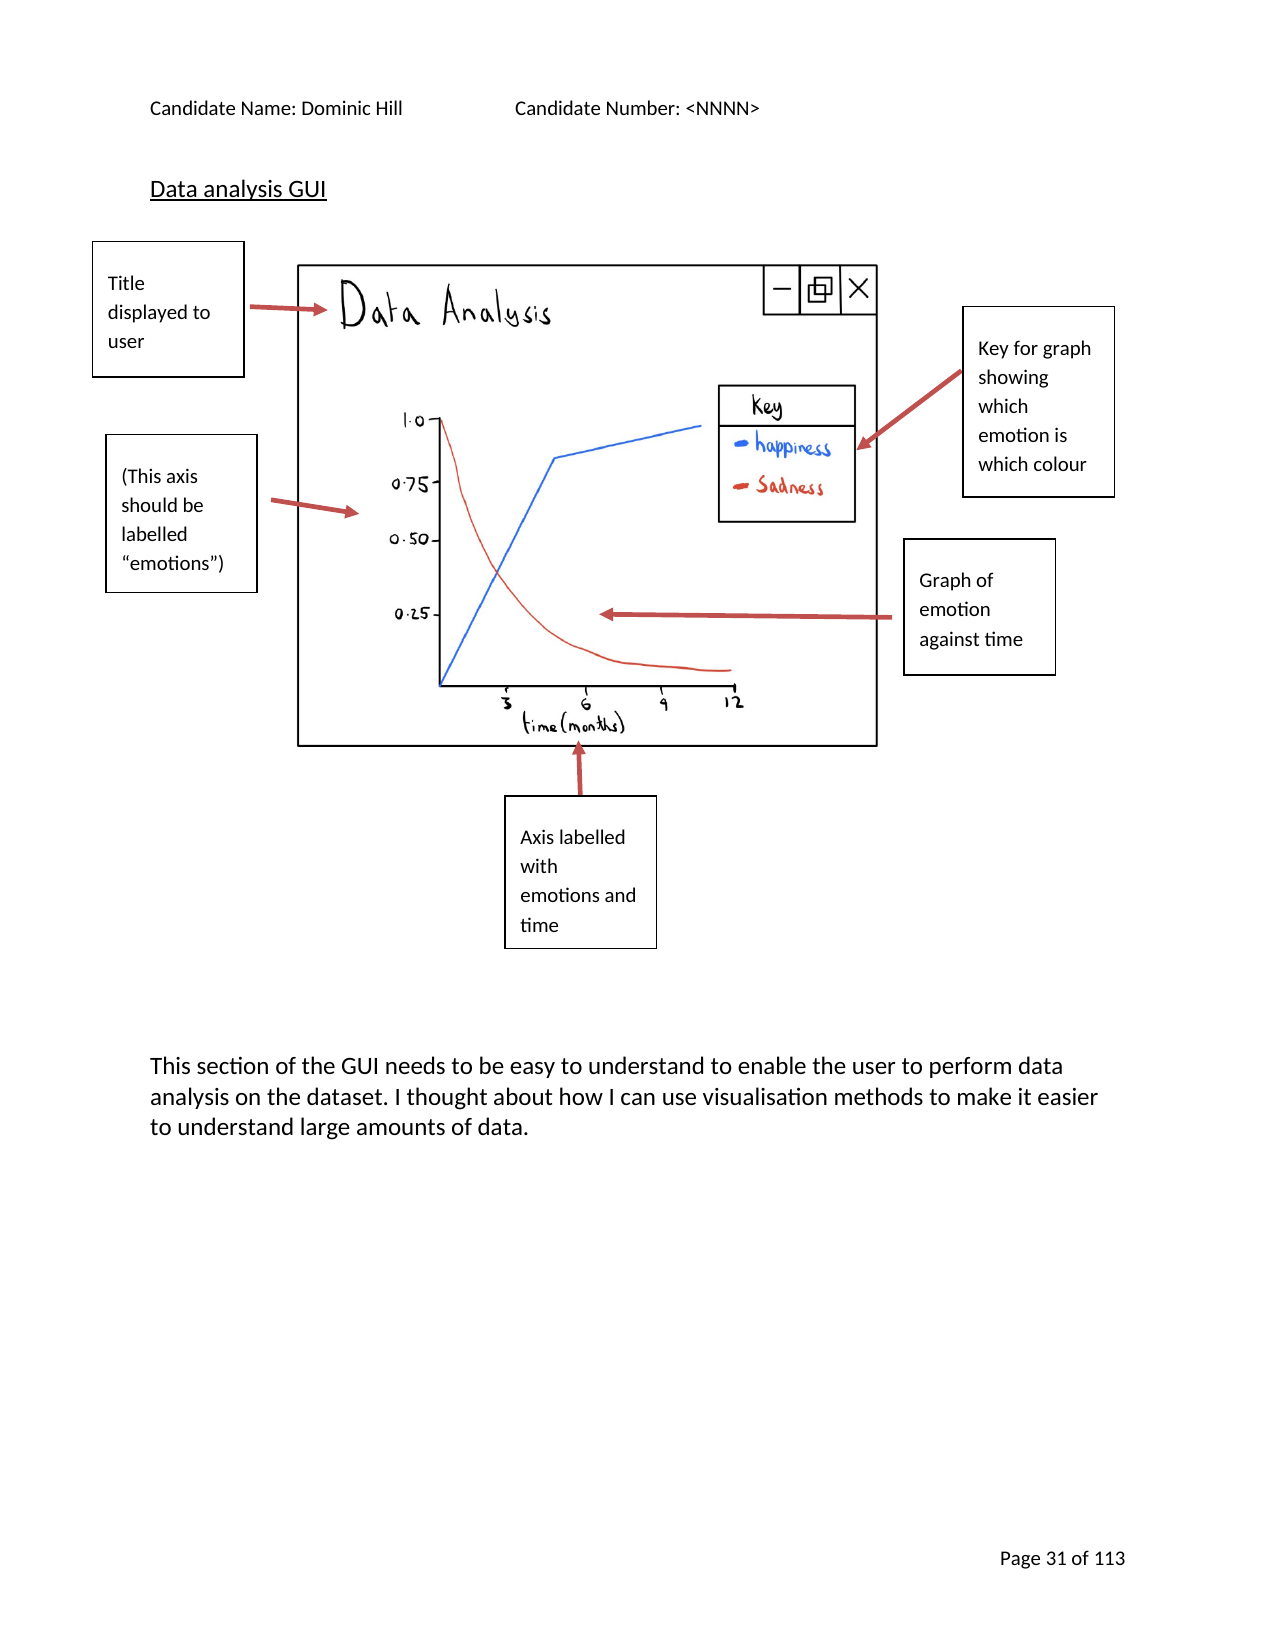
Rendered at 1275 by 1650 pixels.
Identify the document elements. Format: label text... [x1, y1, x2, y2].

picture [290, 255, 885, 747]
text Data analysis GUI [150, 173, 1125, 204]
text This section of the GUI needs to be easy to understand to enable the user to perform data analysis on the dataset. I thought about how I can use visualisation methods to make it easier to understand large amounts of data. [150, 1050, 1125, 1142]
